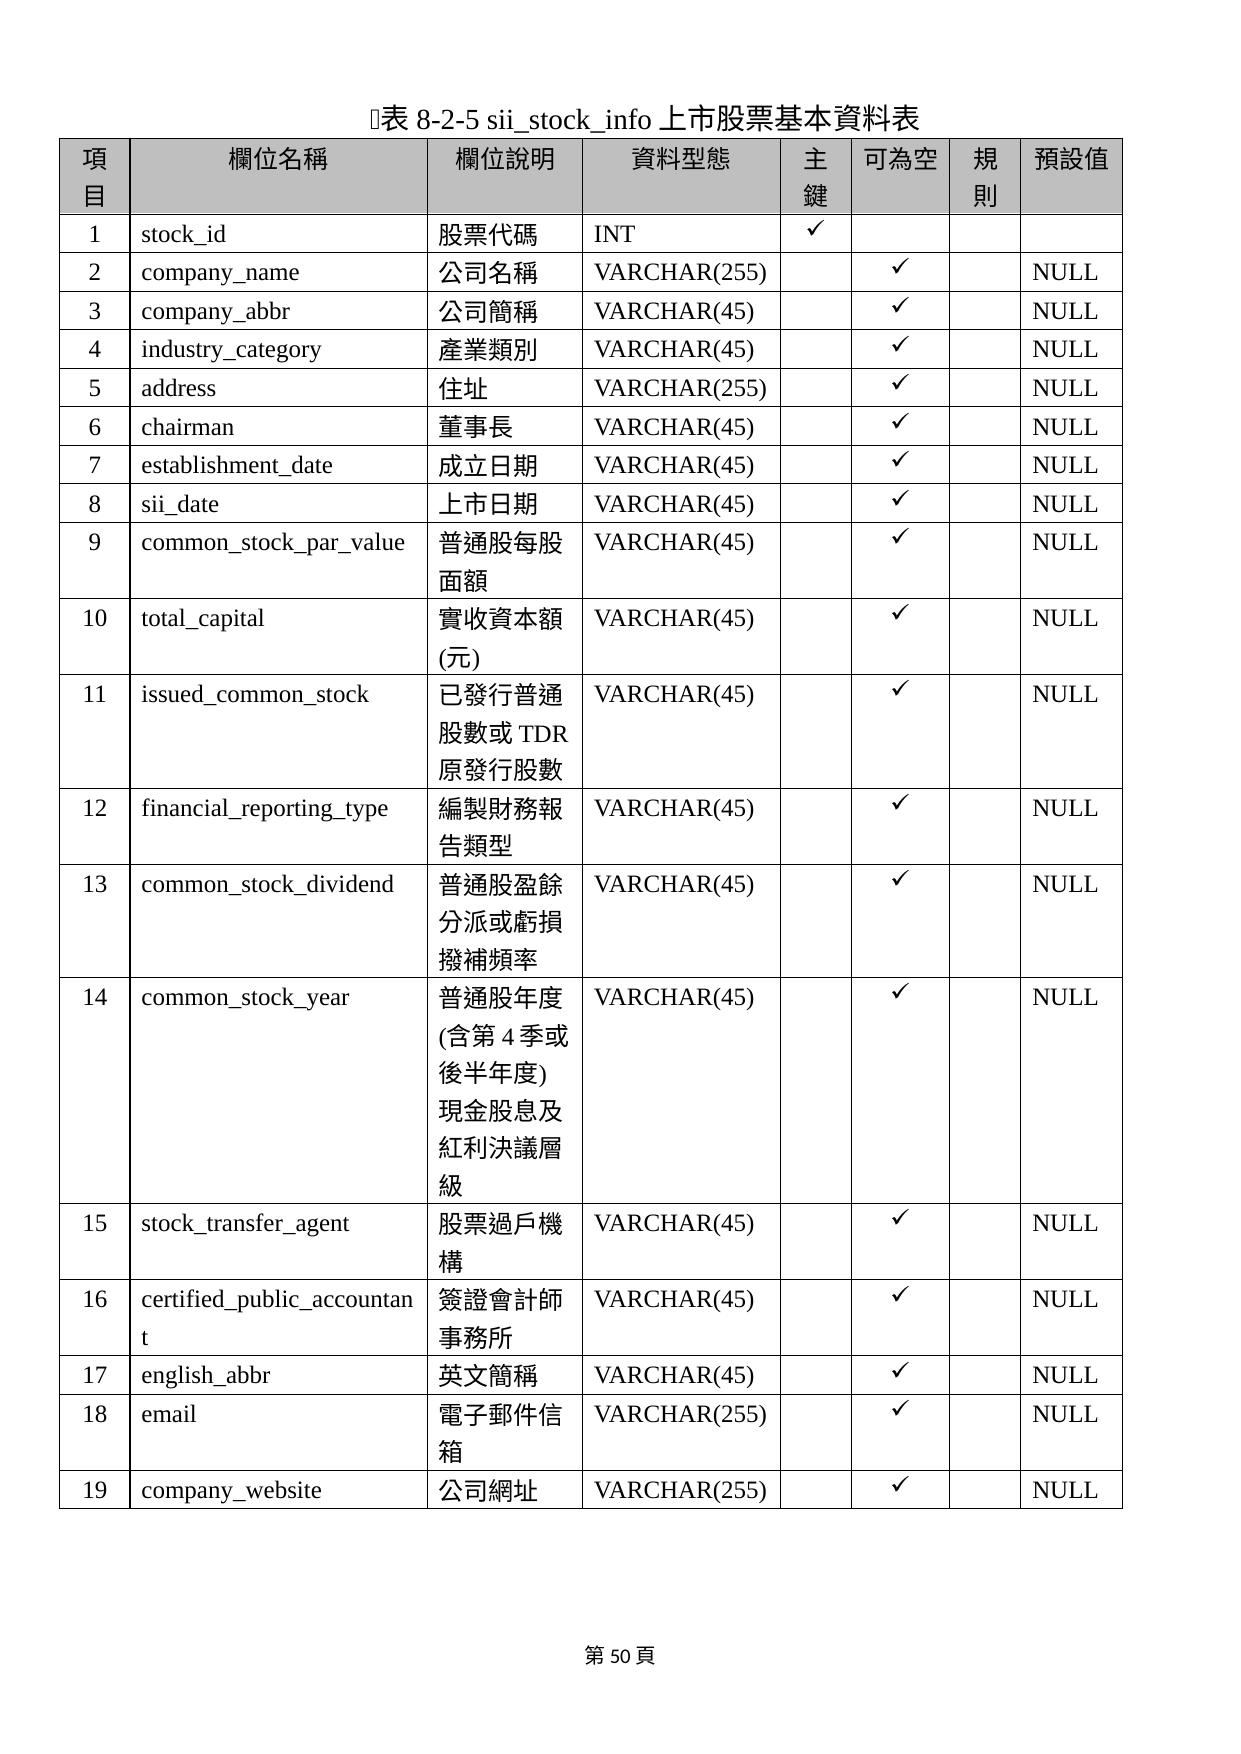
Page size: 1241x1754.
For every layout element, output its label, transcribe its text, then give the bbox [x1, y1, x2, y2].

table_cell [781, 675, 851, 787]
table_cell [950, 865, 1020, 977]
table_cell VARCHAR(255) [583, 1471, 780, 1508]
table_cell 17 [60, 1356, 129, 1394]
table_cell NULL [1021, 789, 1122, 863]
table_cell NULL [1021, 484, 1122, 522]
table_cell VARCHAR(45) [583, 523, 780, 598]
table_cell 住址 [428, 369, 582, 406]
table_cell [781, 1471, 851, 1508]
table_cell 電子郵件信箱 [428, 1395, 582, 1470]
table_cell VARCHAR(45) [583, 675, 780, 787]
table_cell VARCHAR(45) [583, 1356, 780, 1394]
table_cell [781, 599, 851, 674]
table_cell industry_category [131, 330, 427, 368]
table_cell 4 [60, 330, 129, 368]
table_cell VARCHAR(45) [583, 1204, 780, 1279]
table_cell sii_date [131, 484, 427, 522]
table_cell [950, 1204, 1020, 1279]
table_cell 7 [60, 446, 129, 483]
table_cell [852, 1204, 949, 1279]
table_cell VARCHAR(255) [583, 1395, 780, 1470]
table_cell [950, 253, 1020, 291]
table_cell [950, 1395, 1020, 1470]
table_cell 14 [60, 978, 129, 1203]
table_cell company_name [131, 253, 427, 291]
table_cell 普通股盈餘分派或虧損撥補頻率 [428, 865, 582, 977]
table_cell 上市日期 [428, 484, 582, 522]
table_cell financial_reporting_type [131, 789, 427, 863]
table_cell issued_common_stock [131, 675, 427, 787]
table_cell stock_transfer_agent [131, 1204, 427, 1279]
table_cell [852, 865, 949, 977]
table_header 主鍵 [781, 139, 851, 213]
table_cell common_stock_year [131, 978, 427, 1203]
table_cell [852, 330, 949, 368]
table_cell 產業類別 [428, 330, 582, 368]
table_cell [852, 1395, 949, 1470]
table_cell [852, 599, 949, 674]
table_cell [852, 446, 949, 483]
table_cell VARCHAR(45) [583, 330, 780, 368]
table_cell 8 [60, 484, 129, 522]
table_cell 9 [60, 523, 129, 598]
table_cell 3 [60, 292, 129, 329]
table_cell common_stock_par_value [131, 523, 427, 598]
table_cell [950, 789, 1020, 863]
table_header 規則 [950, 139, 1020, 213]
table_cell [950, 330, 1020, 368]
table_cell [781, 407, 851, 445]
table_cell NULL [1021, 599, 1122, 674]
table_header 資料型態 [583, 139, 780, 213]
table_cell [781, 369, 851, 406]
table_cell 股票代碼 [428, 215, 582, 252]
table_cell NULL [1021, 253, 1122, 291]
table_cell NULL [1021, 523, 1122, 598]
table_header 欄位說明 [428, 139, 582, 213]
table_header 可為空 [852, 139, 949, 213]
table_cell VARCHAR(45) [583, 446, 780, 483]
table_cell 成立日期 [428, 446, 582, 483]
table_cell [950, 978, 1020, 1203]
table_cell 13 [60, 865, 129, 977]
table_cell NULL [1021, 1204, 1122, 1279]
table_cell 公司簡稱 [428, 292, 582, 329]
table_cell [950, 446, 1020, 483]
table_cell NULL [1021, 446, 1122, 483]
table_cell address [131, 369, 427, 406]
table_cell 2 [60, 253, 129, 291]
table_cell 16 [60, 1280, 129, 1355]
table_cell chairman [131, 407, 427, 445]
table_cell [950, 1280, 1020, 1355]
table_cell [781, 789, 851, 863]
table_cell VARCHAR(45) [583, 599, 780, 674]
table_cell [852, 215, 949, 252]
table_cell INT [583, 215, 780, 252]
table_cell 15 [60, 1204, 129, 1279]
table_cell 董事長 [428, 407, 582, 445]
table_cell establishment_date [131, 446, 427, 483]
table_cell [950, 407, 1020, 445]
table_cell 10 [60, 599, 129, 674]
table_cell [852, 523, 949, 598]
table_cell [852, 484, 949, 522]
table_cell [950, 215, 1020, 252]
table_cell 11 [60, 675, 129, 787]
table_cell [852, 978, 949, 1203]
table_cell 普通股每股面額 [428, 523, 582, 598]
table_cell [950, 599, 1020, 674]
table_cell NULL [1021, 369, 1122, 406]
table_cell [852, 369, 949, 406]
table_cell [950, 292, 1020, 329]
table_cell NULL [1021, 1280, 1122, 1355]
table_cell 股票過戶機構 [428, 1204, 582, 1279]
table_cell 5 [60, 369, 129, 406]
table_cell [852, 675, 949, 787]
table_cell 12 [60, 789, 129, 863]
table_cell 英文簡稱 [428, 1356, 582, 1394]
table_cell company_website [131, 1471, 427, 1508]
table_cell certified_public_accountant [131, 1280, 427, 1355]
table_cell [1021, 215, 1122, 252]
table_cell 已發行普通股數或TDR原發行股數 [428, 675, 582, 787]
table_cell 公司網址 [428, 1471, 582, 1508]
table_cell [781, 446, 851, 483]
table_cell VARCHAR(255) [583, 369, 780, 406]
table_cell [950, 484, 1020, 522]
table_cell NULL [1021, 292, 1122, 329]
table_cell [950, 675, 1020, 787]
table_cell VARCHAR(45) [583, 292, 780, 329]
table_header 預設值 [1021, 139, 1122, 213]
table_cell [852, 1471, 949, 1508]
table_cell NULL [1021, 330, 1122, 368]
table_cell [852, 292, 949, 329]
table_cell 編製財務報告類型 [428, 789, 582, 863]
table_header 項目 [60, 139, 129, 213]
table_cell [781, 484, 851, 522]
table_cell VARCHAR(45) [583, 484, 780, 522]
table_cell VARCHAR(45) [583, 789, 780, 863]
table_cell 簽證會計師事務所 [428, 1280, 582, 1355]
table_cell [781, 523, 851, 598]
table_cell [781, 1356, 851, 1394]
table_cell 18 [60, 1395, 129, 1470]
table_cell english_abbr [131, 1356, 427, 1394]
table_cell [950, 1356, 1020, 1394]
table_cell [781, 292, 851, 329]
table_cell NULL [1021, 1356, 1122, 1394]
table_cell 實收資本額(元) [428, 599, 582, 674]
table_cell 6 [60, 407, 129, 445]
table_cell [781, 253, 851, 291]
table_cell [781, 1204, 851, 1279]
table_cell 普通股年度(含第4季或後半年度)現金股息及紅利決議層級 [428, 978, 582, 1203]
table_cell VARCHAR(45) [583, 865, 780, 977]
table_cell total_capital [131, 599, 427, 674]
table_cell NULL [1021, 1395, 1122, 1470]
table_cell NULL [1021, 865, 1122, 977]
table_cell [950, 523, 1020, 598]
table_cell VARCHAR(45) [583, 407, 780, 445]
table_cell company_abbr [131, 292, 427, 329]
table_cell 公司名稱 [428, 253, 582, 291]
table_cell NULL [1021, 675, 1122, 787]
table_cell [781, 330, 851, 368]
table_cell [781, 215, 851, 252]
table_cell [852, 789, 949, 863]
table_cell 19 [60, 1471, 129, 1508]
table_cell [781, 865, 851, 977]
table_cell [950, 369, 1020, 406]
table_cell VARCHAR(45) [583, 978, 780, 1203]
table_cell stock_id [131, 215, 427, 252]
table_header 欄位名稱 [131, 139, 427, 213]
table_cell [781, 1280, 851, 1355]
table_cell NULL [1021, 407, 1122, 445]
table_cell VARCHAR(255) [583, 253, 780, 291]
table_cell VARCHAR(45) [583, 1280, 780, 1355]
table_cell email [131, 1395, 427, 1470]
table_cell [781, 978, 851, 1203]
table_cell NULL [1021, 1471, 1122, 1508]
table_cell common_stock_dividend [131, 865, 427, 977]
table_cell [781, 1395, 851, 1470]
table_cell [852, 407, 949, 445]
table_cell 1 [60, 215, 129, 252]
table_cell [852, 1280, 949, 1355]
table_cell [852, 1356, 949, 1394]
table_cell NULL [1021, 978, 1122, 1203]
table_cell [950, 1471, 1020, 1508]
table_cell [852, 253, 949, 291]
